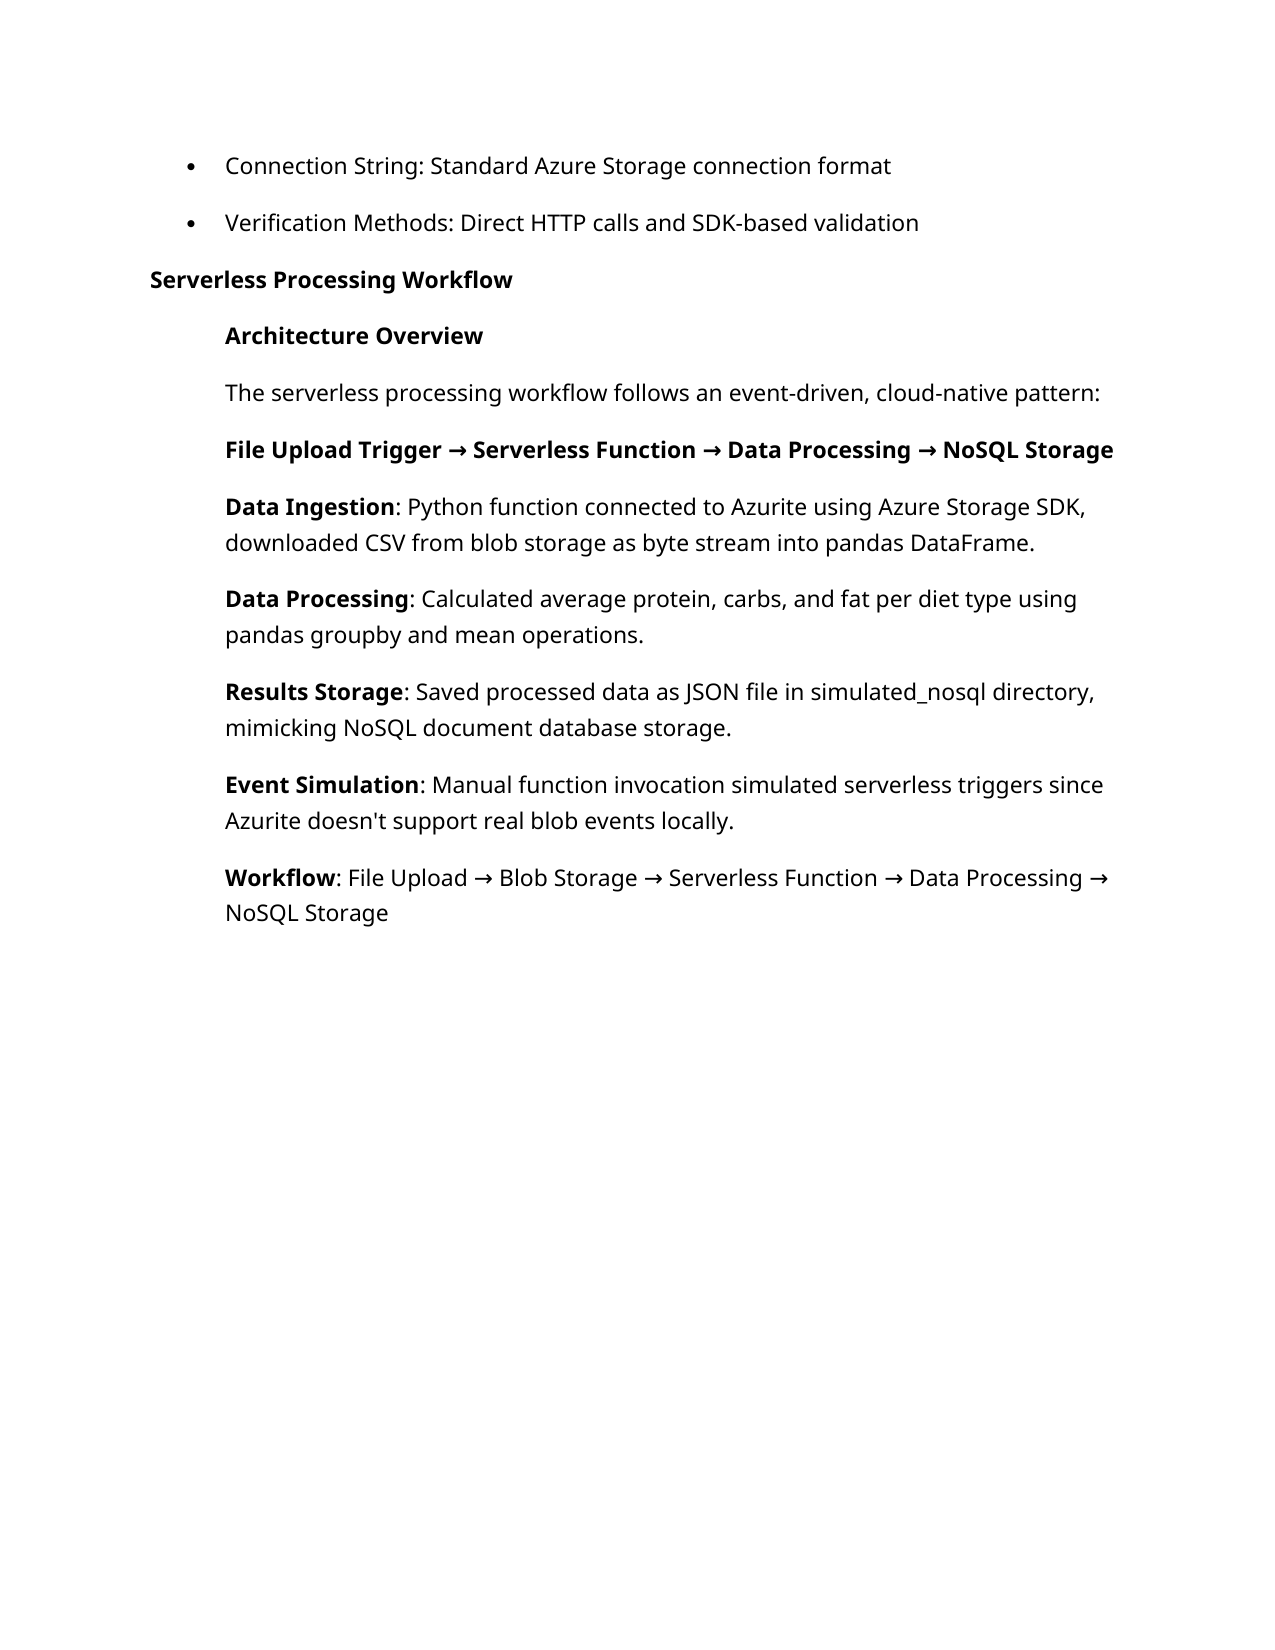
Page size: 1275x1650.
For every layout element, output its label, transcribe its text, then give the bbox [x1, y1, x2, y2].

list Connection String: Standard Azure Storage connection format [187, 150, 1125, 181]
text Data Ingestion: Python function connected to Azurite using Azure Storage SDK, downloaded CSV from blob storage as byte stream into pandas DataFrame. [225, 491, 1125, 558]
text Data Processing: Calculated average protein, carbs, and fat per diet type using pandas groupby and mean operations. [225, 583, 1125, 651]
text Workflow: File Upload → Blob Storage → Serverless Function → Data Processing → NoSQL Storage [225, 861, 1125, 929]
text Results Storage: Saved processed data as JSON file in simulated_nosql directory, mimicking NoSQL document database storage. [225, 676, 1125, 743]
text The serverless processing workflow follows an event-driven, cloud-native pattern: [225, 377, 1125, 408]
text Serverless Processing Workflow [150, 263, 1125, 295]
text File Upload Trigger → Serverless Function → Data Processing → NoSQL Storage [225, 434, 1125, 465]
text Event Simulation: Manual function invocation simulated serverless triggers since Azurite doesn't support real blob events locally. [225, 769, 1125, 836]
text Architecture Overview [225, 320, 1125, 352]
list Verification Methods: Direct HTTP calls and SDK-based validation [187, 207, 1125, 238]
